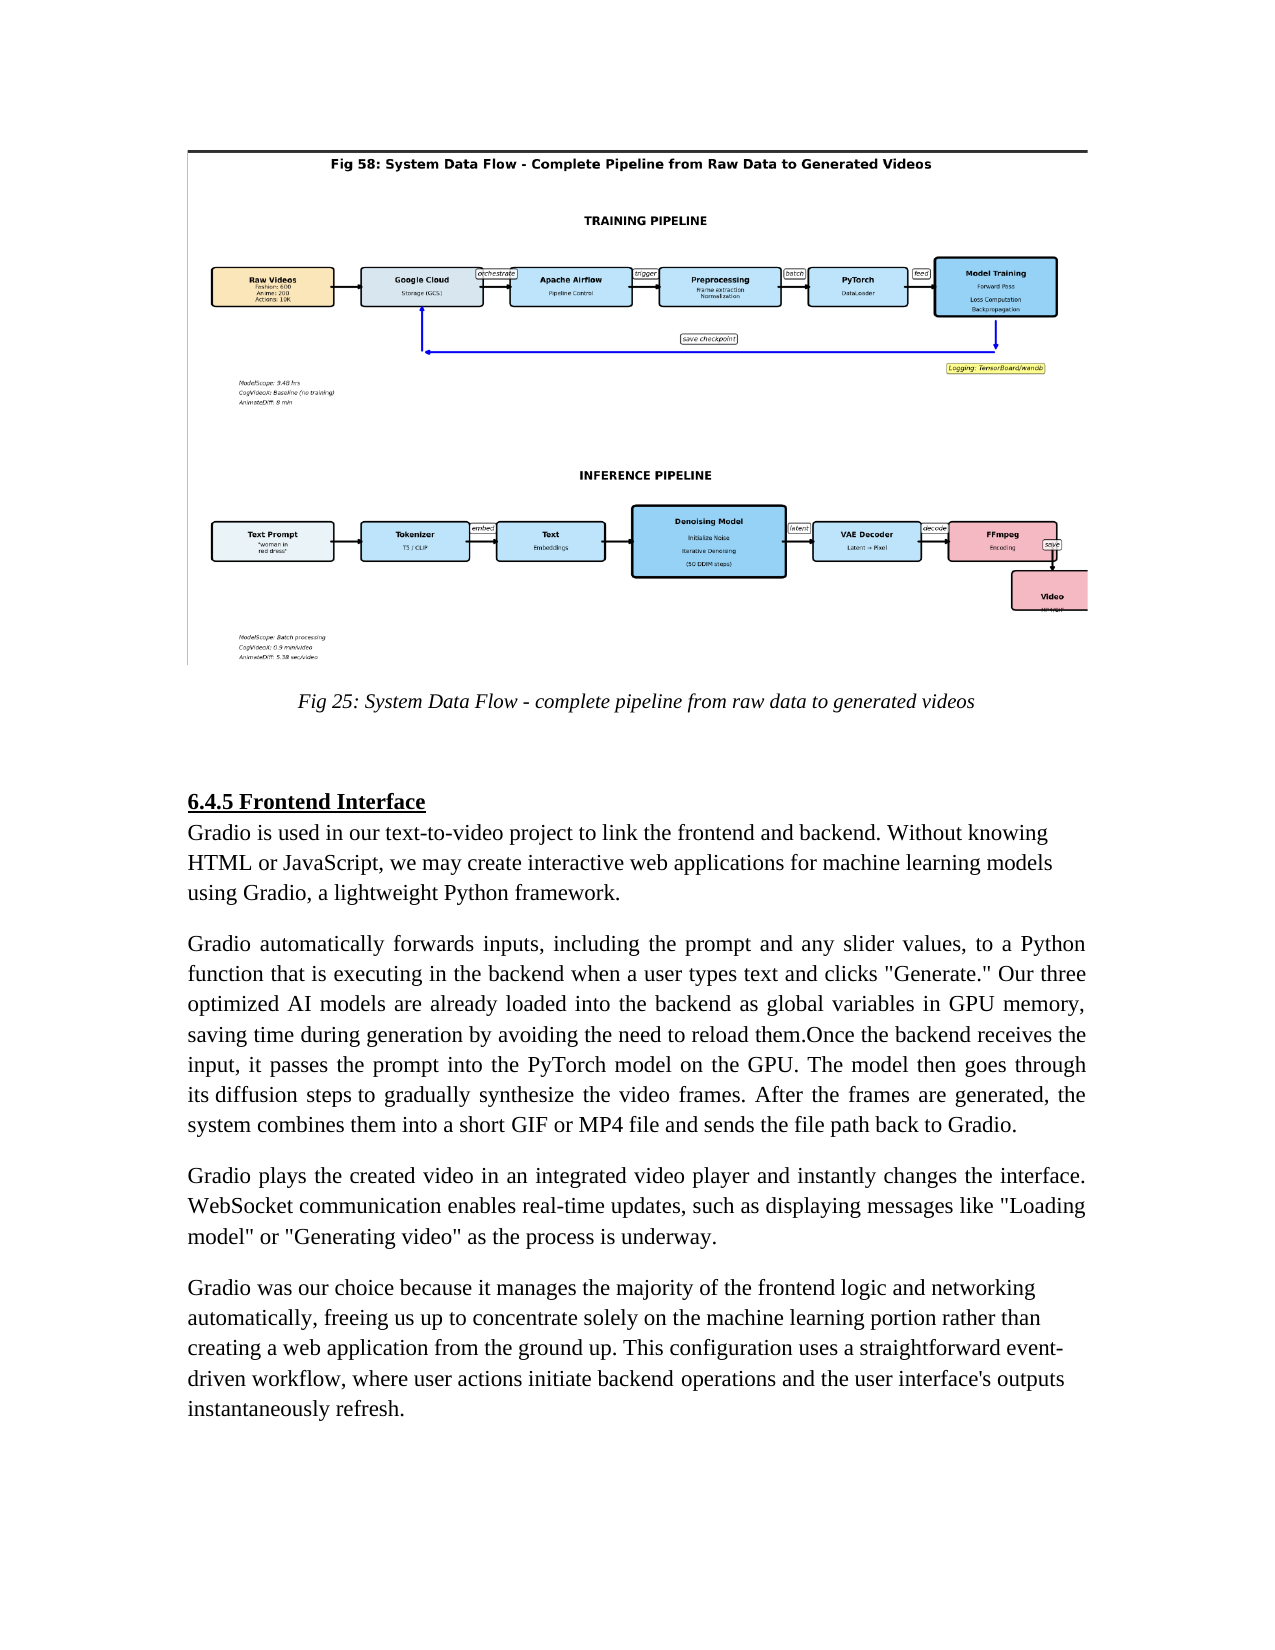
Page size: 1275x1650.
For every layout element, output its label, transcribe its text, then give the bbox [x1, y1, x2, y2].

text Fig 25: System Data Flow - complete pipeline from raw data to generated videos [187, 689, 1087, 713]
text Gradio plays the created video in an integrated video player and instantly changes the interface. WebSocket communication enables real-time updates, such as displaying messages like "Loading model" or "Generating video" as the process is underway. [187, 1162, 1087, 1249]
text 6.4.5 Frontend Interface Gradio is used in our text-to-video project to link the frontend and backend. Without knowing HTML or JavaScript, we may create interactive web applications for machine learning models using Gradio, a lightweight Python framework. [187, 788, 1087, 905]
text Gradio was our choice because it manages the majority of the frontend logic and networking automatically, freeing us up to concentrate solely on the machine learning portion rather than creating a web application from the ground up. This configuration uses a straightforward event-driven workflow, where user actions initiate backend operations and the user interface's outputs instantaneously refresh. [187, 1274, 1087, 1421]
text Gradio automatically forwards inputs, including the prompt and any slider values, to a Python function that is executing in the backend when a user types text and clicks "Generate." Our three optimized AI models are already loaded into the backend as global variables in GPU memory, saving time during generation by avoiding the need to reload them.Once the backend receives the input, it passes the prompt into the PyTorch model on the GPU. The model then goes through its diffusion steps to gradually synthesize the video frames. After the frames are generated, the system combines them into a short GIF or MP4 file and sends the file path back to Gradio. [187, 930, 1087, 1138]
picture [187, 150, 1088, 665]
